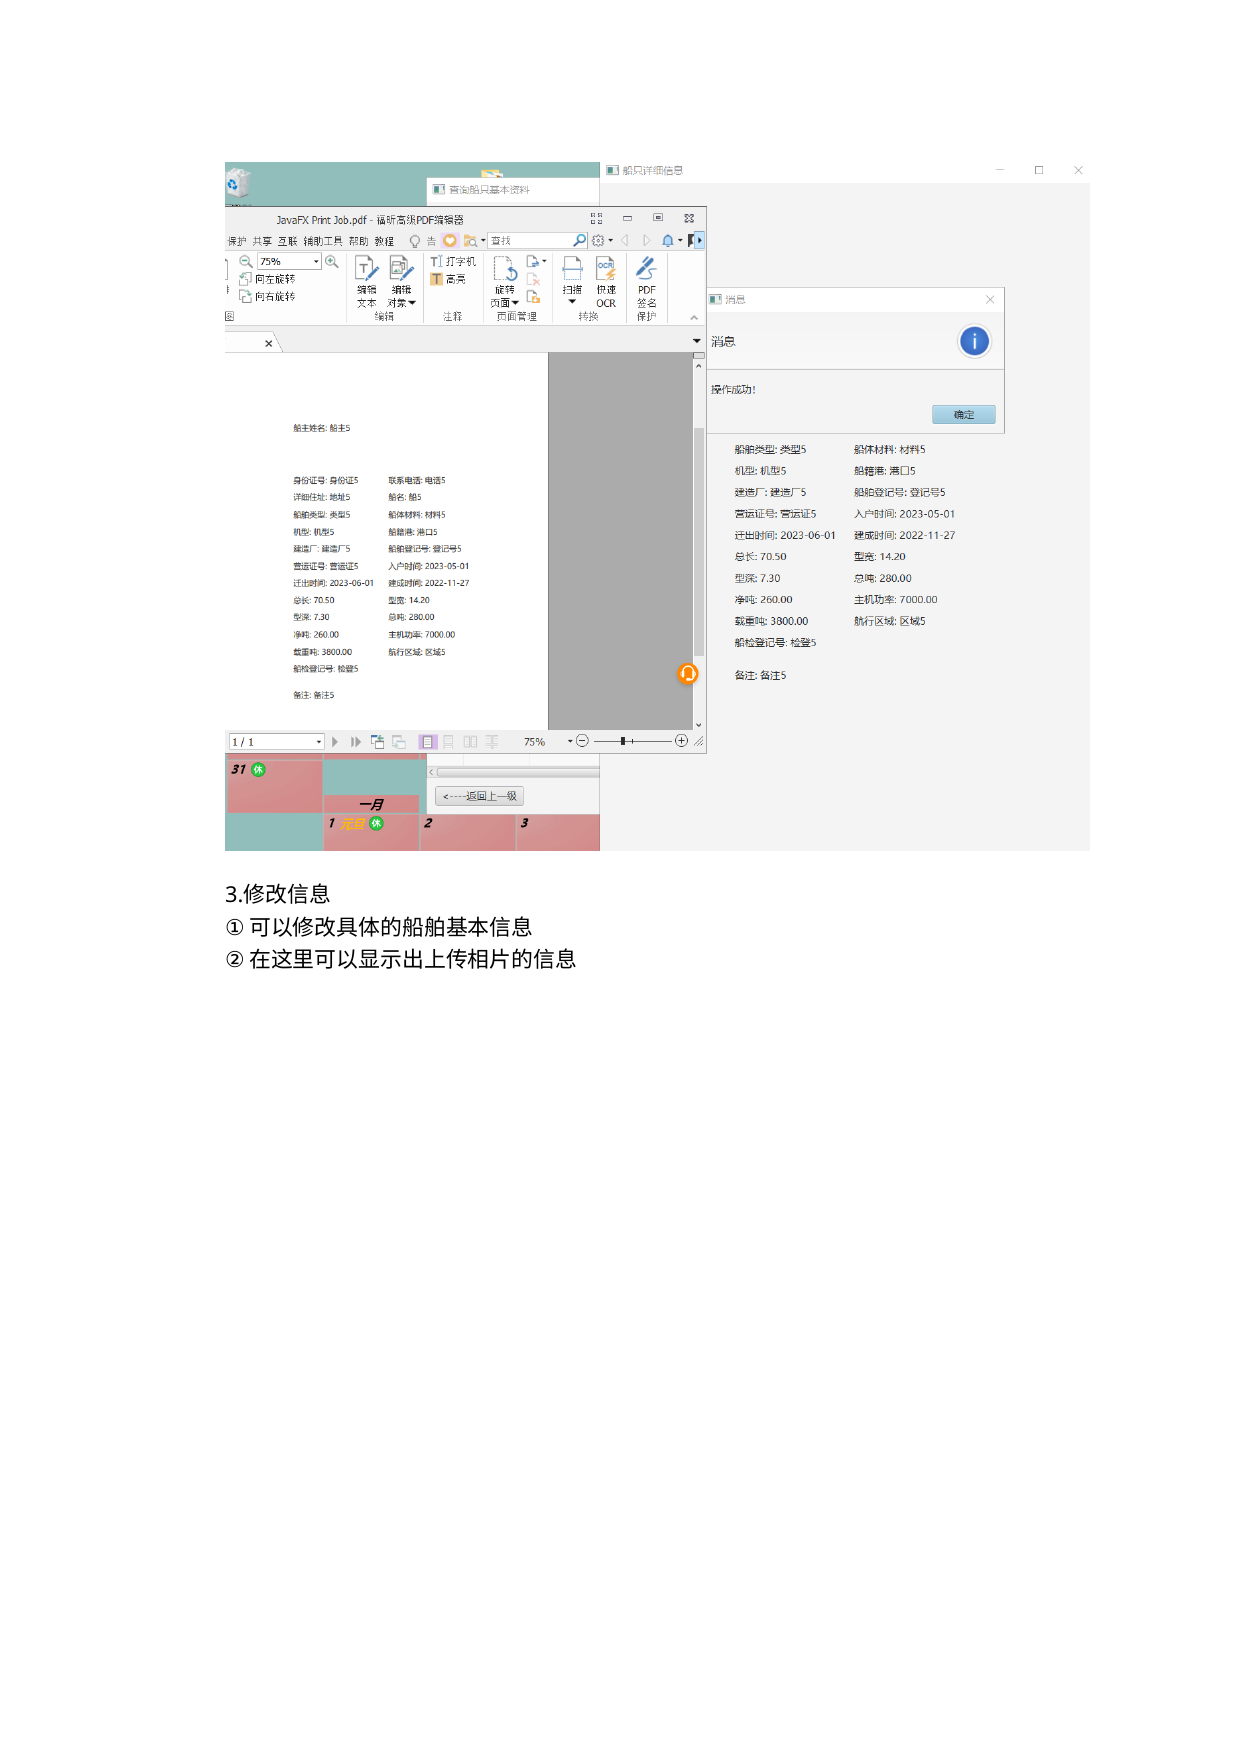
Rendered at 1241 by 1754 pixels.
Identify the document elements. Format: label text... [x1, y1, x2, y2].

picture [225, 162, 1091, 851]
list 4.资料管理及查询 这里包含了这几个模块功能 ①船只基本资料管理模块 ②船只营运证书资料管理模块 ③船只检验证书资料管理模块 ④船只安检证书资料管理模块 ⑤船只国籍配员证书资料管理模块 ⑥船只缴纳航道费情况管理模块 ⑦船只缴纳水运费情况管理模块 ①船只基本资料管理模块 1.新增录入船只功能 我这里让所以文本都必须填入相应的数据才可以被录入，并且因为船名我设置了为主键，所以必须保证船名是唯一的。 2.取消按钮是清空所有文本框以及DatePicker，上传图片成功、失败和未上传都会显示不一样的文字颜色。 2.查询功能 ①可以进行不同的选择进行模糊筛选相应的数据，并且可以打印相应的船只信息 ②保存为相应的PDF进行打印 3.修改信息 ①可以修改具体的船舶基本信息 ②在这里可以显示出上传相片的信息 4.删除操作 可以进行单删和多选择删除操作 ②船只营运证书资料管理模块 也是包括增删改查这四个功能 [225, 851, 1053, 974]
